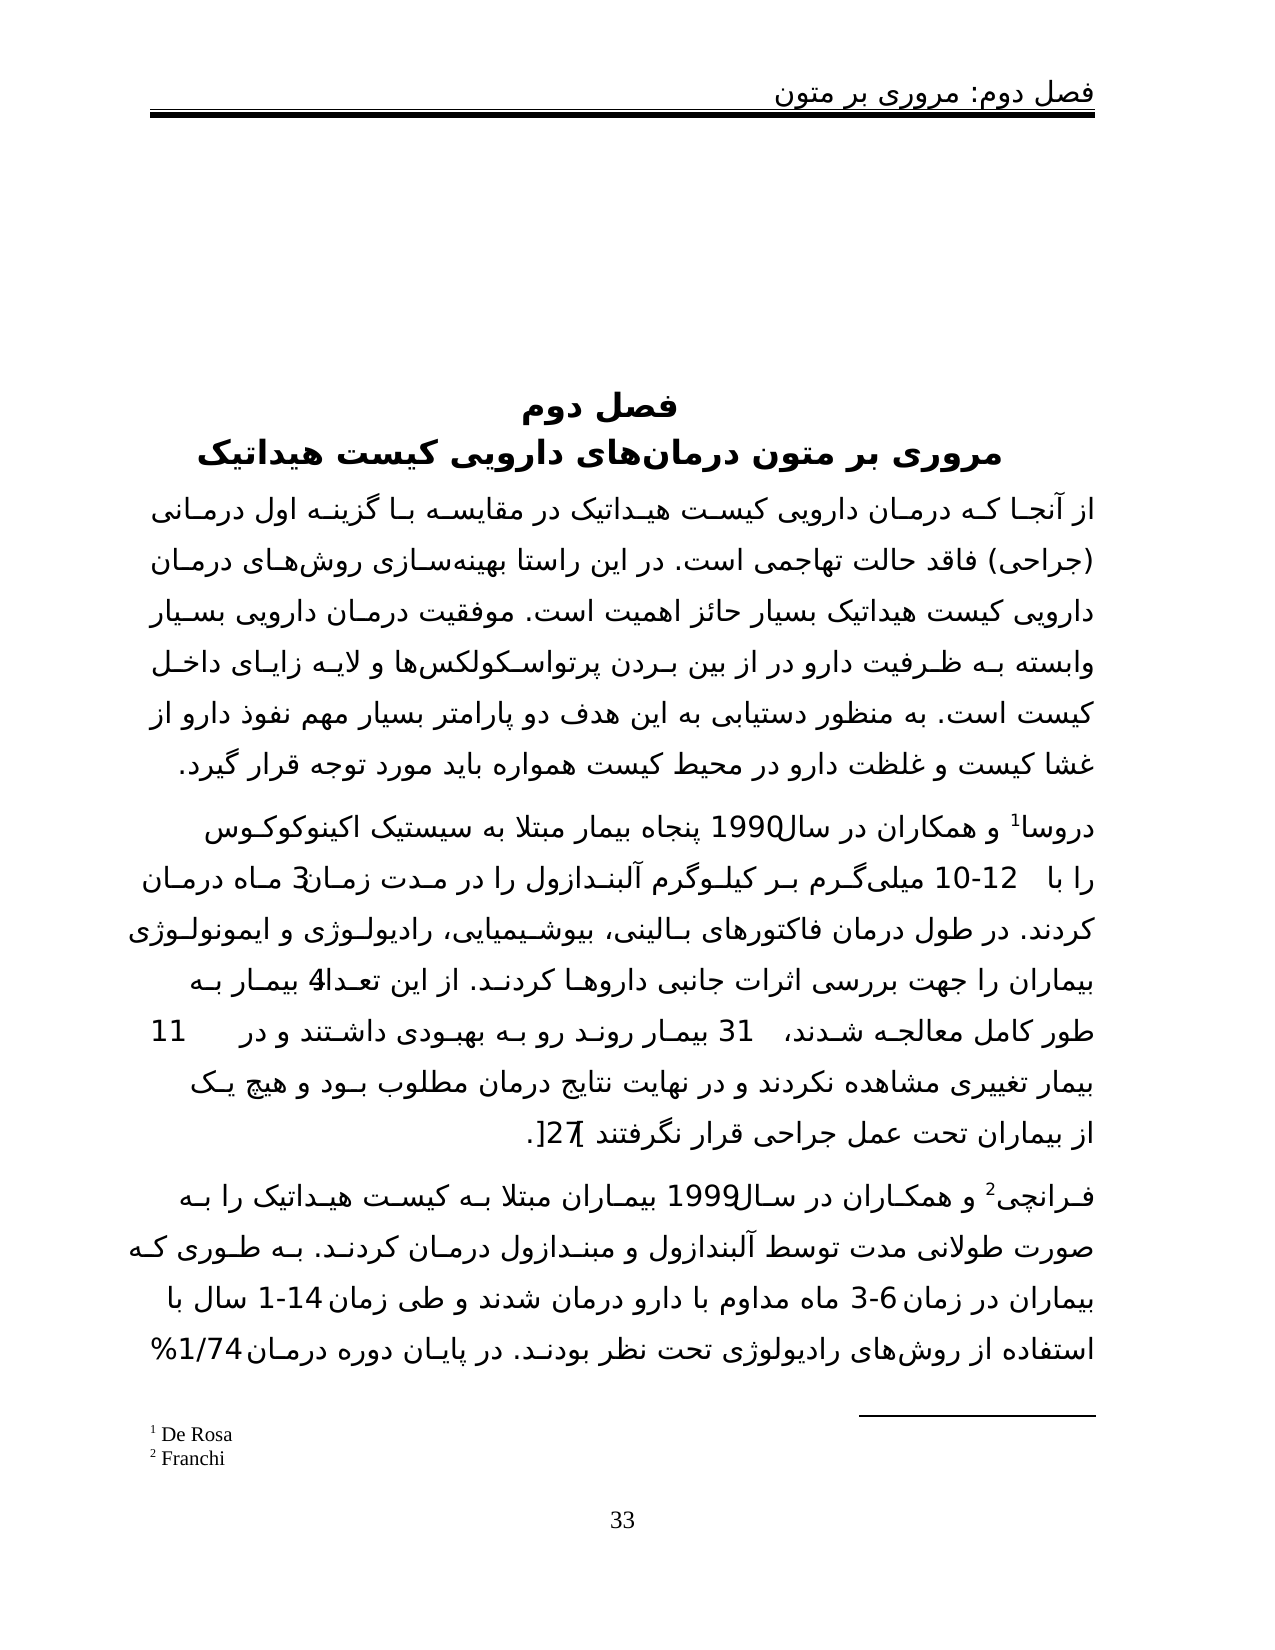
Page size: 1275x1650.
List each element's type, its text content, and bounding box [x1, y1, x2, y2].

subtitle فصل دوم مروری بر متون درمان‌های دارویی کیست هیداتیک [150, 387, 1095, 472]
text دروسا و همکاران در سال 1990 پنجاه بیمار مبتلا به سیستیک اکینوکوکوس را با 12-10 میلی‌گرم بر کیلوگرم آلبندازول را در مدت زمان 3 ماه درمان کردند. در طول درمان فاکتورهای بالینی، بیوشیمیایی، رادیولوژی و ایمونولوژی بیماران را جهت بررسی اثرات جانبی داروها کردند. از این تعداد 4 بیمار به طور کامل معالجه شدند، 31 بیمار روند رو به بهبودی داشتند و در 11 بیمار تغییری مشاهده نکردند و در نهایت نتایج درمان مطلوب بود و هیچ یک از بیماران تحت عمل جراحی قرار نگرفتند ]27[. [150, 811, 1095, 1150]
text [150, 1180, 1095, 1367]
text از آنجا که درمان دارویی کیست هیداتیک در مقایسه با گزینه اول درمانی (جراحی) فاقد حالت تهاجمی است. در این راستا بهینه‌سازی روش‌های درمان دارویی کیست هیداتیک بسیار حائز اهمیت است. موفقیت درمان دارویی بسیار وابسته به ظرفیت دارو در از بین بردن پرتواسکولکس‌ها و لایه زایای داخل کیست است. به منظور دستیابی به این هدف دو پارامتر بسیار مهم نفوذ دارو از غشا کیست و غلظت دارو در محیط کیست همواره باید مورد توجه قرار گیرد. [150, 493, 1095, 781]
